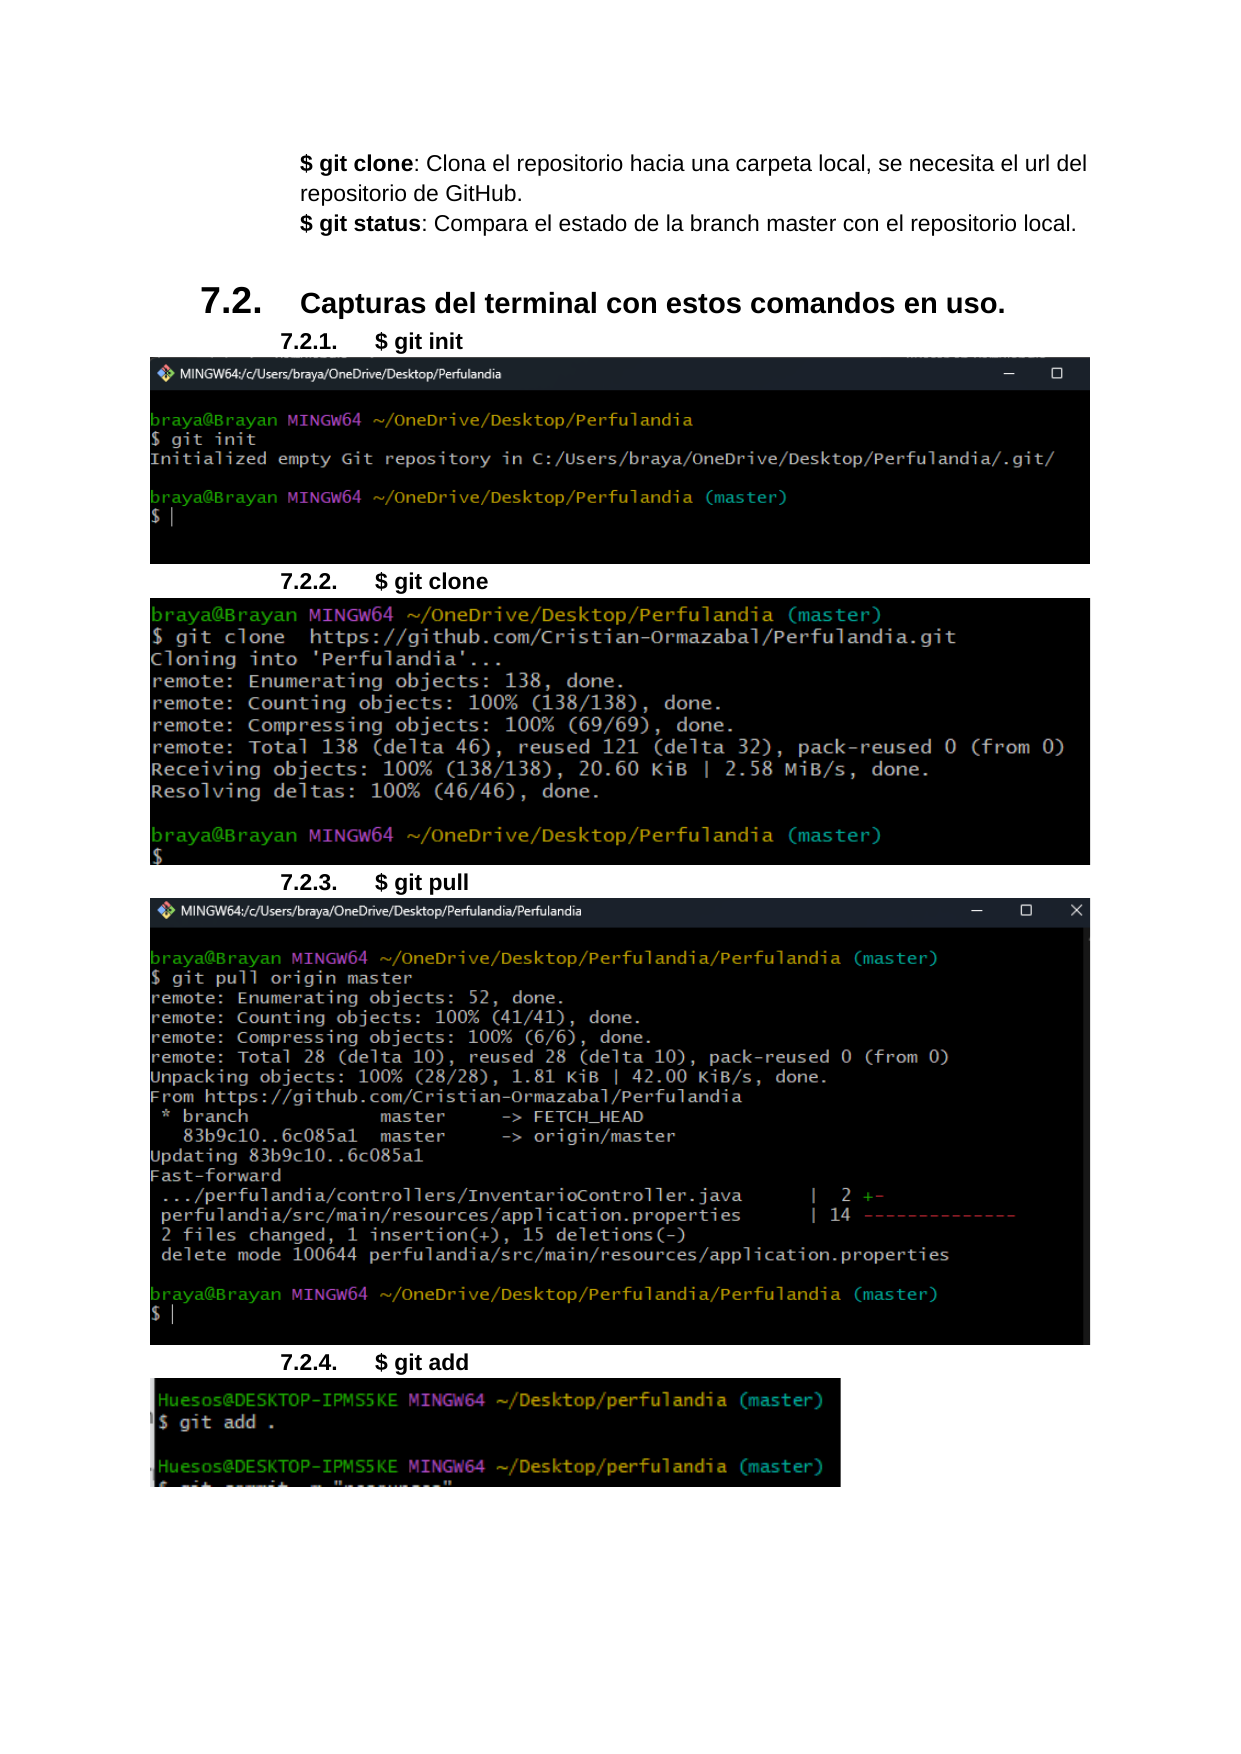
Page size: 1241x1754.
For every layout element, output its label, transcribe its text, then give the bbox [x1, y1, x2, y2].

list $ git pull [337, 869, 1090, 895]
text $ git clone: Clona el repositorio hacia una carpeta local, se necesita el url del repositorio de GitHub. [300, 150, 1090, 207]
list $ git clone [337, 568, 1090, 594]
text $ git status: Compara el estado de la branch master con el repositorio local. [300, 210, 1090, 237]
list $ git init [337, 328, 1090, 354]
subtitle Capturas del terminal con estos comandos en uso. [262, 278, 1090, 321]
picture [150, 598, 1091, 865]
picture [150, 1378, 841, 1487]
picture [150, 357, 1090, 564]
list $ git add [337, 1348, 1090, 1375]
picture [150, 898, 1091, 1345]
